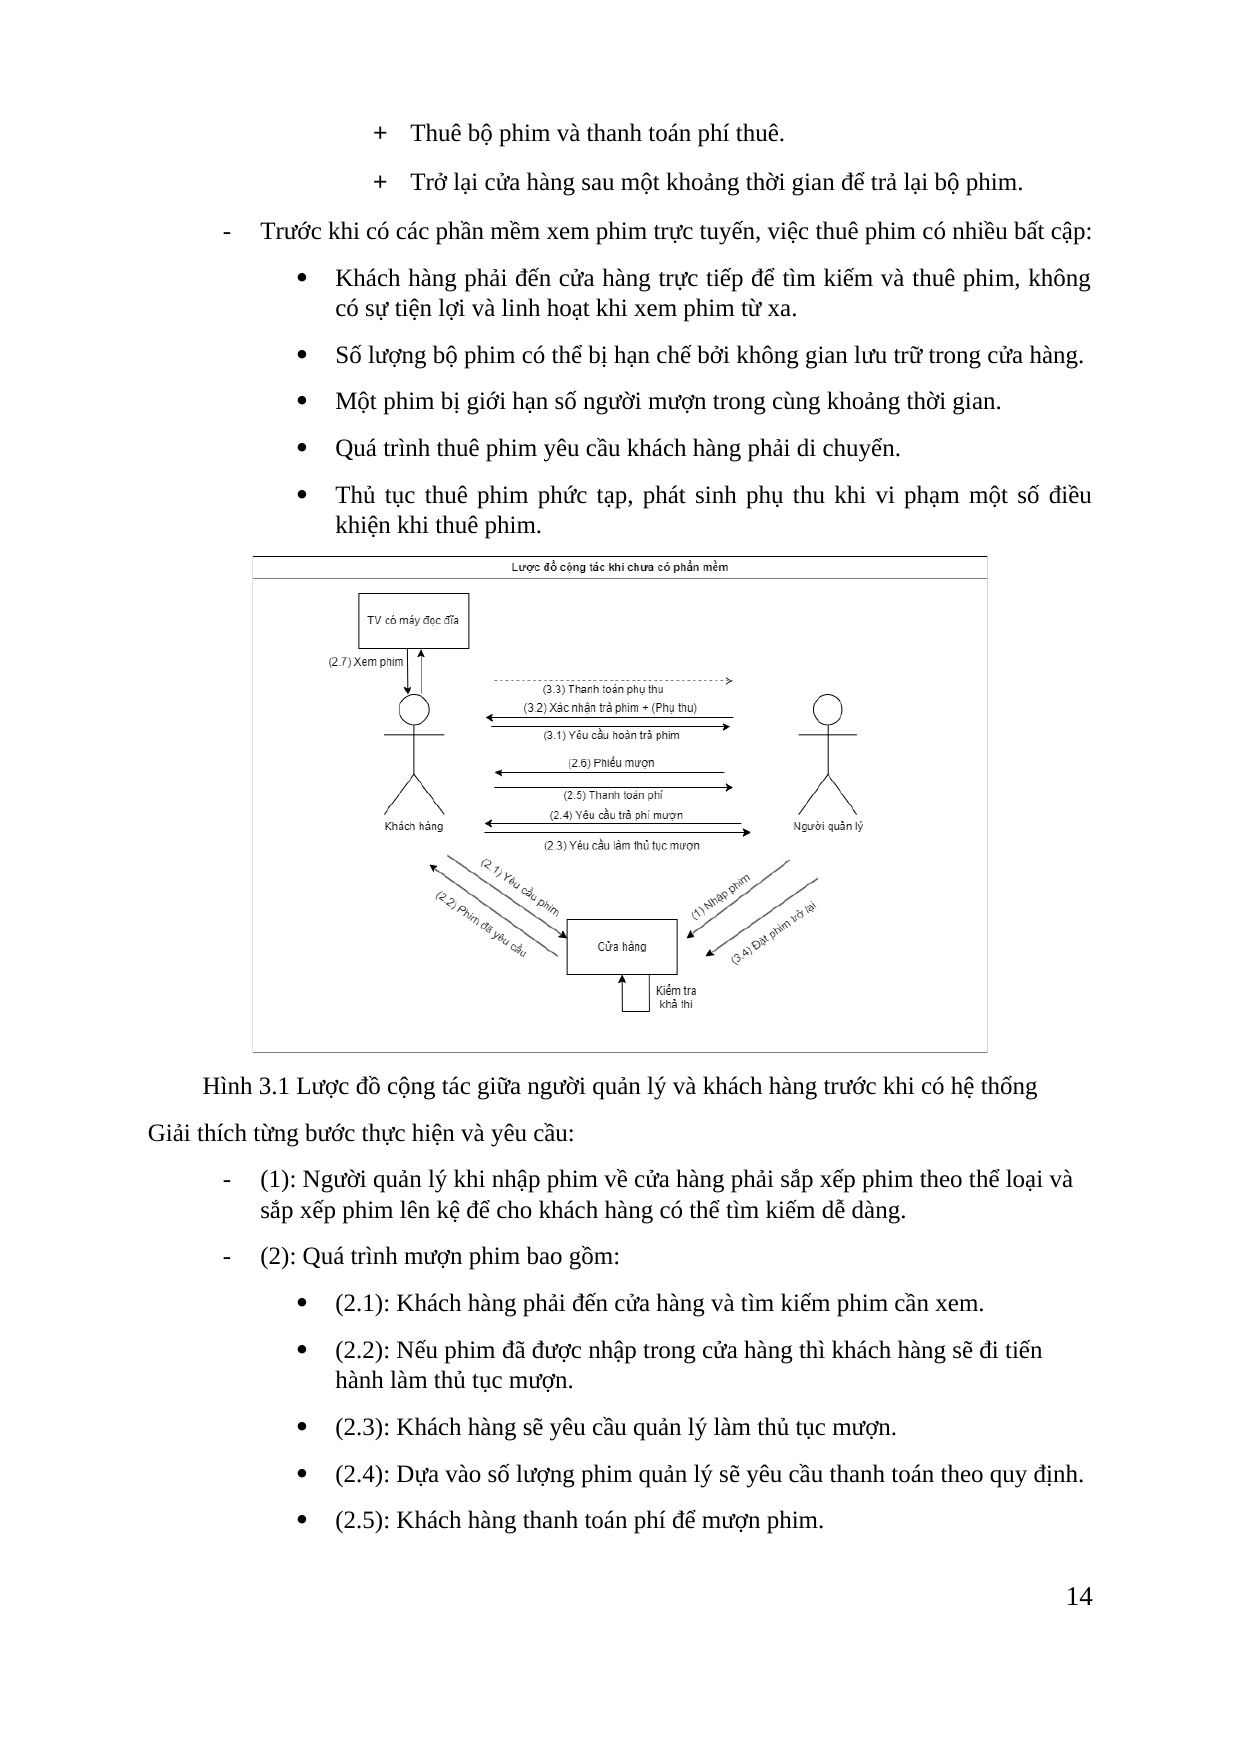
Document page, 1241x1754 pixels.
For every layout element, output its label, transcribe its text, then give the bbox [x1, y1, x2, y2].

list (2.3): Khách hàng sẽ yêu cầu quản lý làm thủ tục mượn. [298, 1412, 1092, 1441]
list Thuê bộ phim và thanh toán phí thuê. [373, 118, 1092, 149]
list (2): Quá trình mượn phim bao gồm: [223, 1241, 1092, 1270]
list Quá trình thuê phim yêu cầu khách hàng phải di chuyển. [298, 433, 1092, 462]
list Số lượng bộ phim có thể bị hạn chế bởi không gian lưu trữ trong cửa hàng. [298, 340, 1092, 368]
list Trở lại cửa hàng sau một khoảng thời gian để trả lại bộ phim. [373, 167, 1092, 198]
list (1): Người quản lý khi nhập phim về cửa hàng phải sắp xếp phim theo thể loại và sắp xếp phim lên kệ để cho khách hàng có thể tìm kiếm dễ dàng. [223, 1164, 1092, 1223]
list Trước khi có các phần mềm xem phim trực tuyến, việc thuê phim có nhiều bất cập: [223, 216, 1092, 245]
text Hình 3.1 Lược đồ cộng tác giữa người quản lý và khách hàng trước khi có hệ thống [148, 1071, 1092, 1100]
list (2.4): Dựa vào số lượng phim quản lý sẽ yêu cầu thanh toán theo quy định. [298, 1459, 1092, 1487]
list (2.2): Nếu phim đã được nhập trong cửa hàng thì khách hàng sẽ đi tiến hành làm thủ tục mượn. [298, 1335, 1092, 1394]
list (2.1): Khách hàng phải đến cửa hàng và tìm kiếm phim cần xem. [298, 1288, 1092, 1317]
picture [252, 556, 988, 1053]
list Khách hàng phải đến cửa hàng trực tiếp để tìm kiếm và thuê phim, không có sự tiện lợi và linh hoạt khi xem phim từ xa. [298, 263, 1092, 322]
list Một phim bị giới hạn số người mượn trong cùng khoảng thời gian. [298, 386, 1092, 415]
list Thủ tục thuê phim phức tạp, phát sinh phụ thu khi vi phạm một số điều khiện khi thuê phim. [298, 480, 1092, 539]
list (2.5): Khách hàng thanh toán phí để mượn phim. [298, 1505, 1092, 1534]
text Giải thích từng bước thực hiện và yêu cầu: [148, 1118, 1092, 1147]
